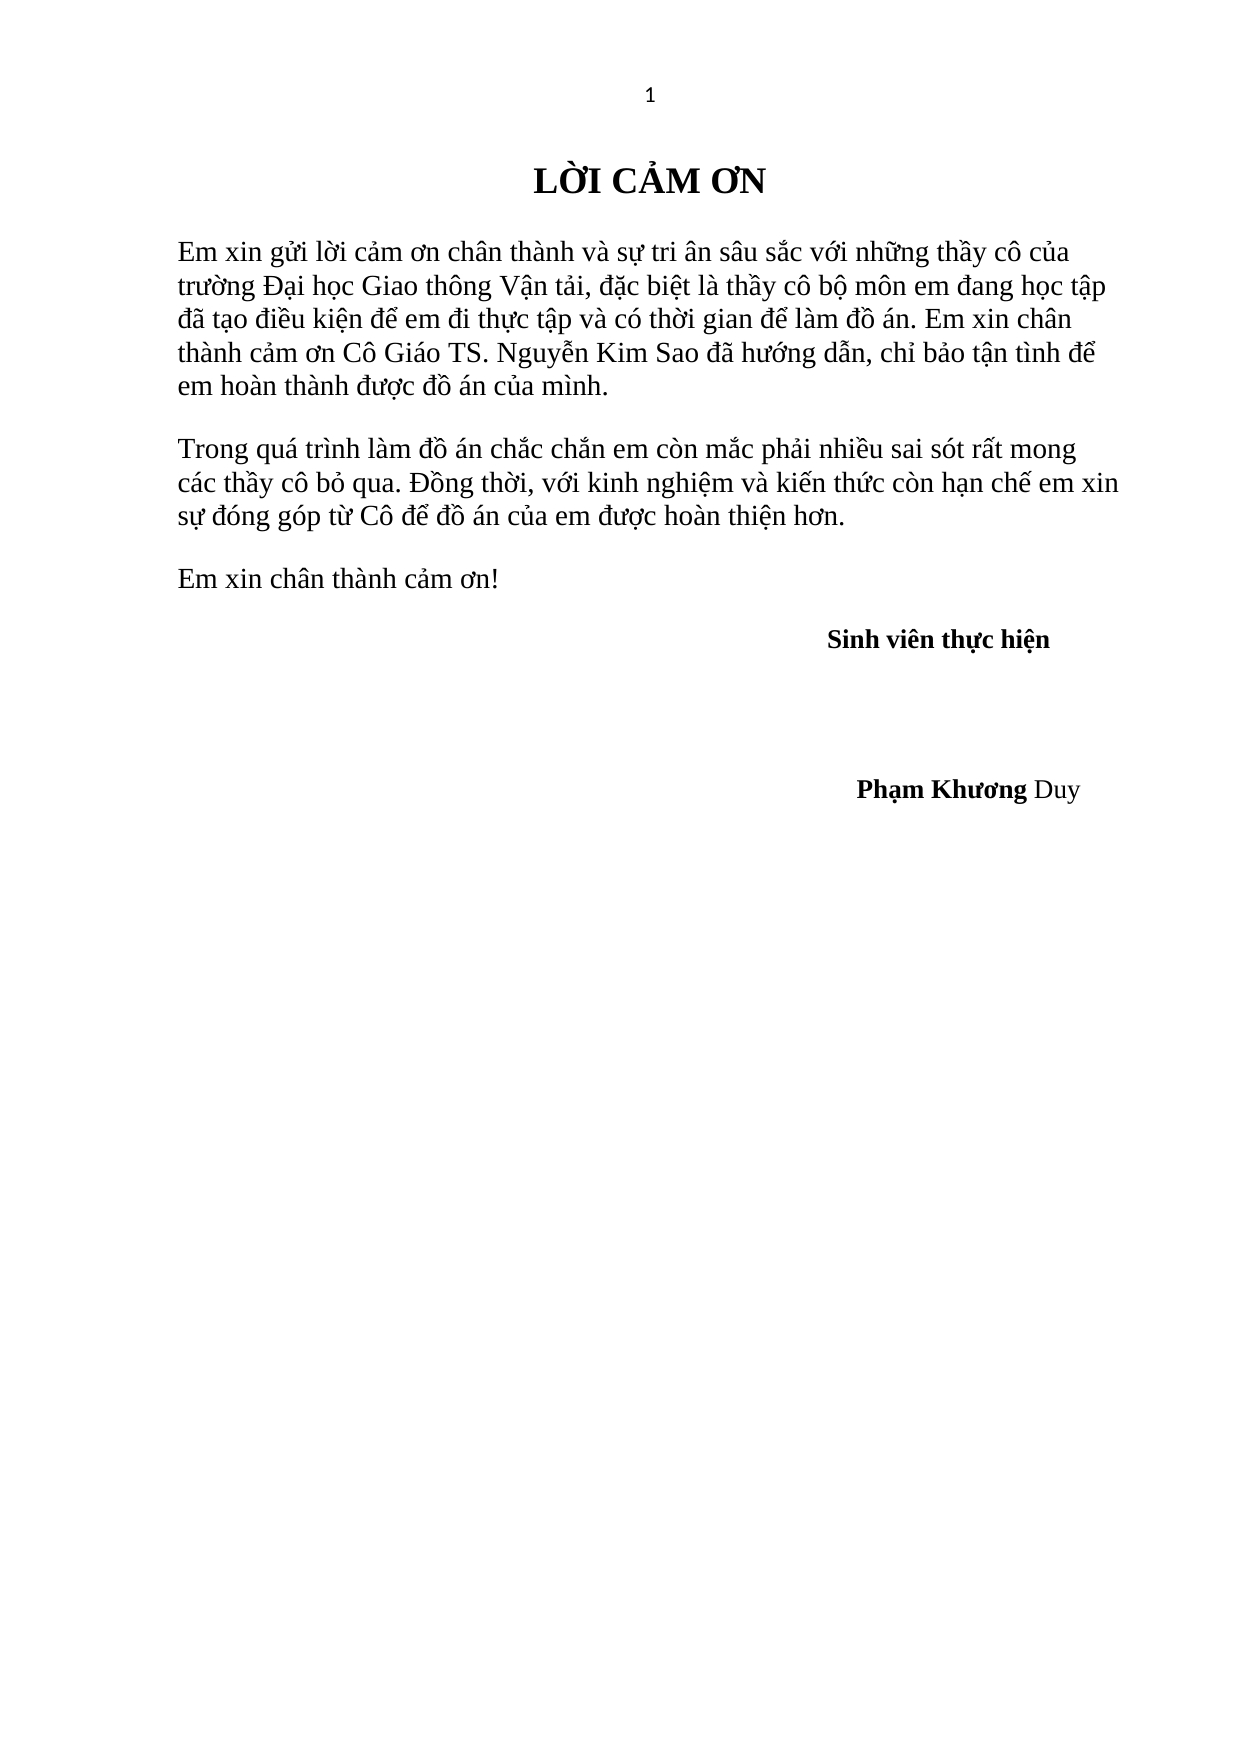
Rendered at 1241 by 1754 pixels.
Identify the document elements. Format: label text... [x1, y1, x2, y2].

text Sinh viên thực hiện [177, 624, 1122, 655]
text Phạm Khương Duy [177, 773, 1122, 804]
text Em xin chân thành cảm ơn! [177, 561, 1122, 594]
subtitle LỜI CẢM ƠN [177, 158, 1122, 202]
text Trong quá trình làm đồ án chắc chắn em còn mắc phải nhiều sai sót rất mong các thầy cô bỏ qua. Đồng thời, với kinh nghiệm và kiến thức còn hạn chế em xin sự đóng góp từ Cô để đồ án của em được hoàn thiện hơn. [177, 431, 1122, 532]
text Em xin gửi lời cảm ơn chân thành và sự tri ân sâu sắc với những thầy cô của trường Đại học Giao thông Vận tải, đặc biệt là thầy cô bộ môn em đang học tập đã tạo điều kiện để em đi thực tập và có thời gian để làm đồ án. Em xin chân thành cảm ơn Cô Giáo TS. Nguyễn Kim Sao đã hướng dẫn, chỉ bảo tận tình để em hoàn thành được đồ án của mình. [177, 234, 1122, 402]
